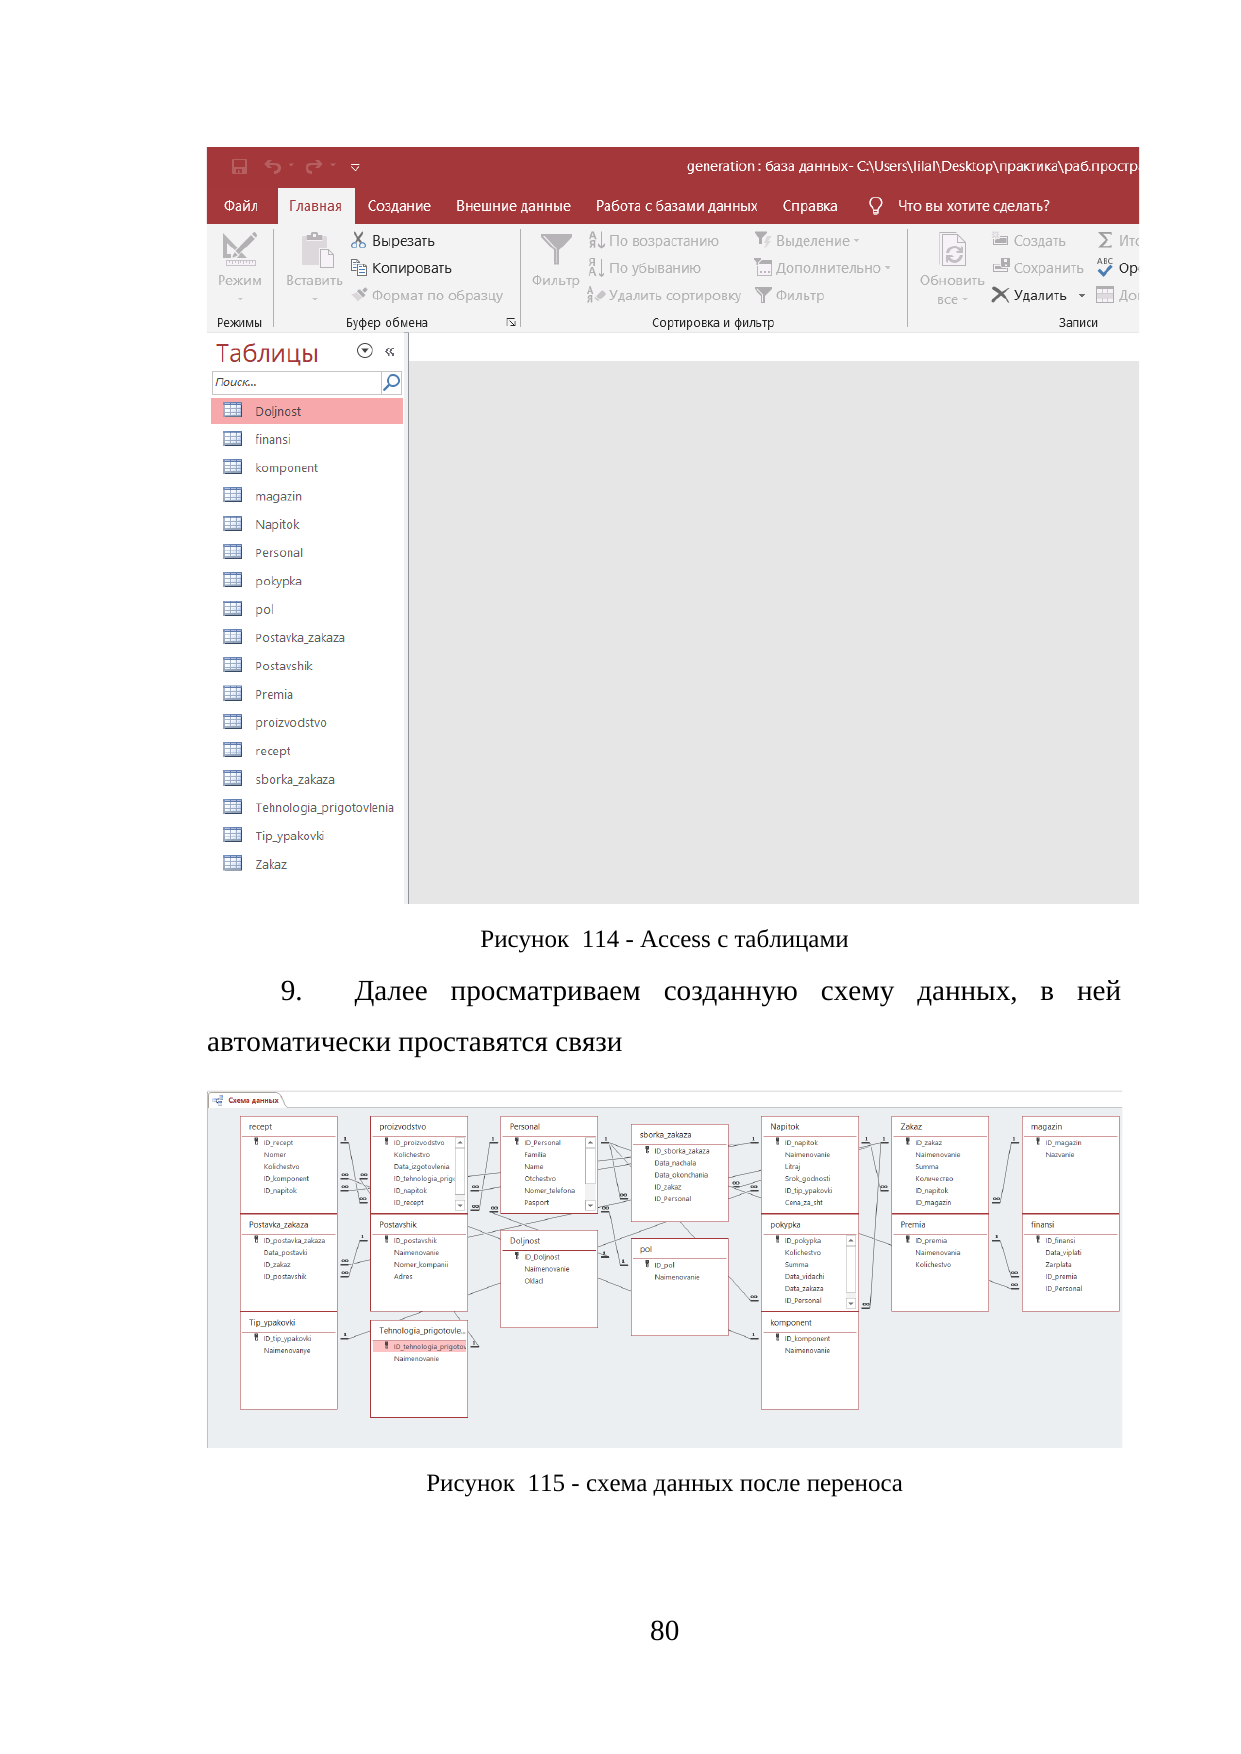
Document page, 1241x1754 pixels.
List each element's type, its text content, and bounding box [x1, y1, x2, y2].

list Далее просматриваем созданную схему данных, в ней автоматически проставятся связи [207, 973, 1122, 1057]
picture [206, 1090, 1123, 1448]
picture [206, 147, 1140, 904]
